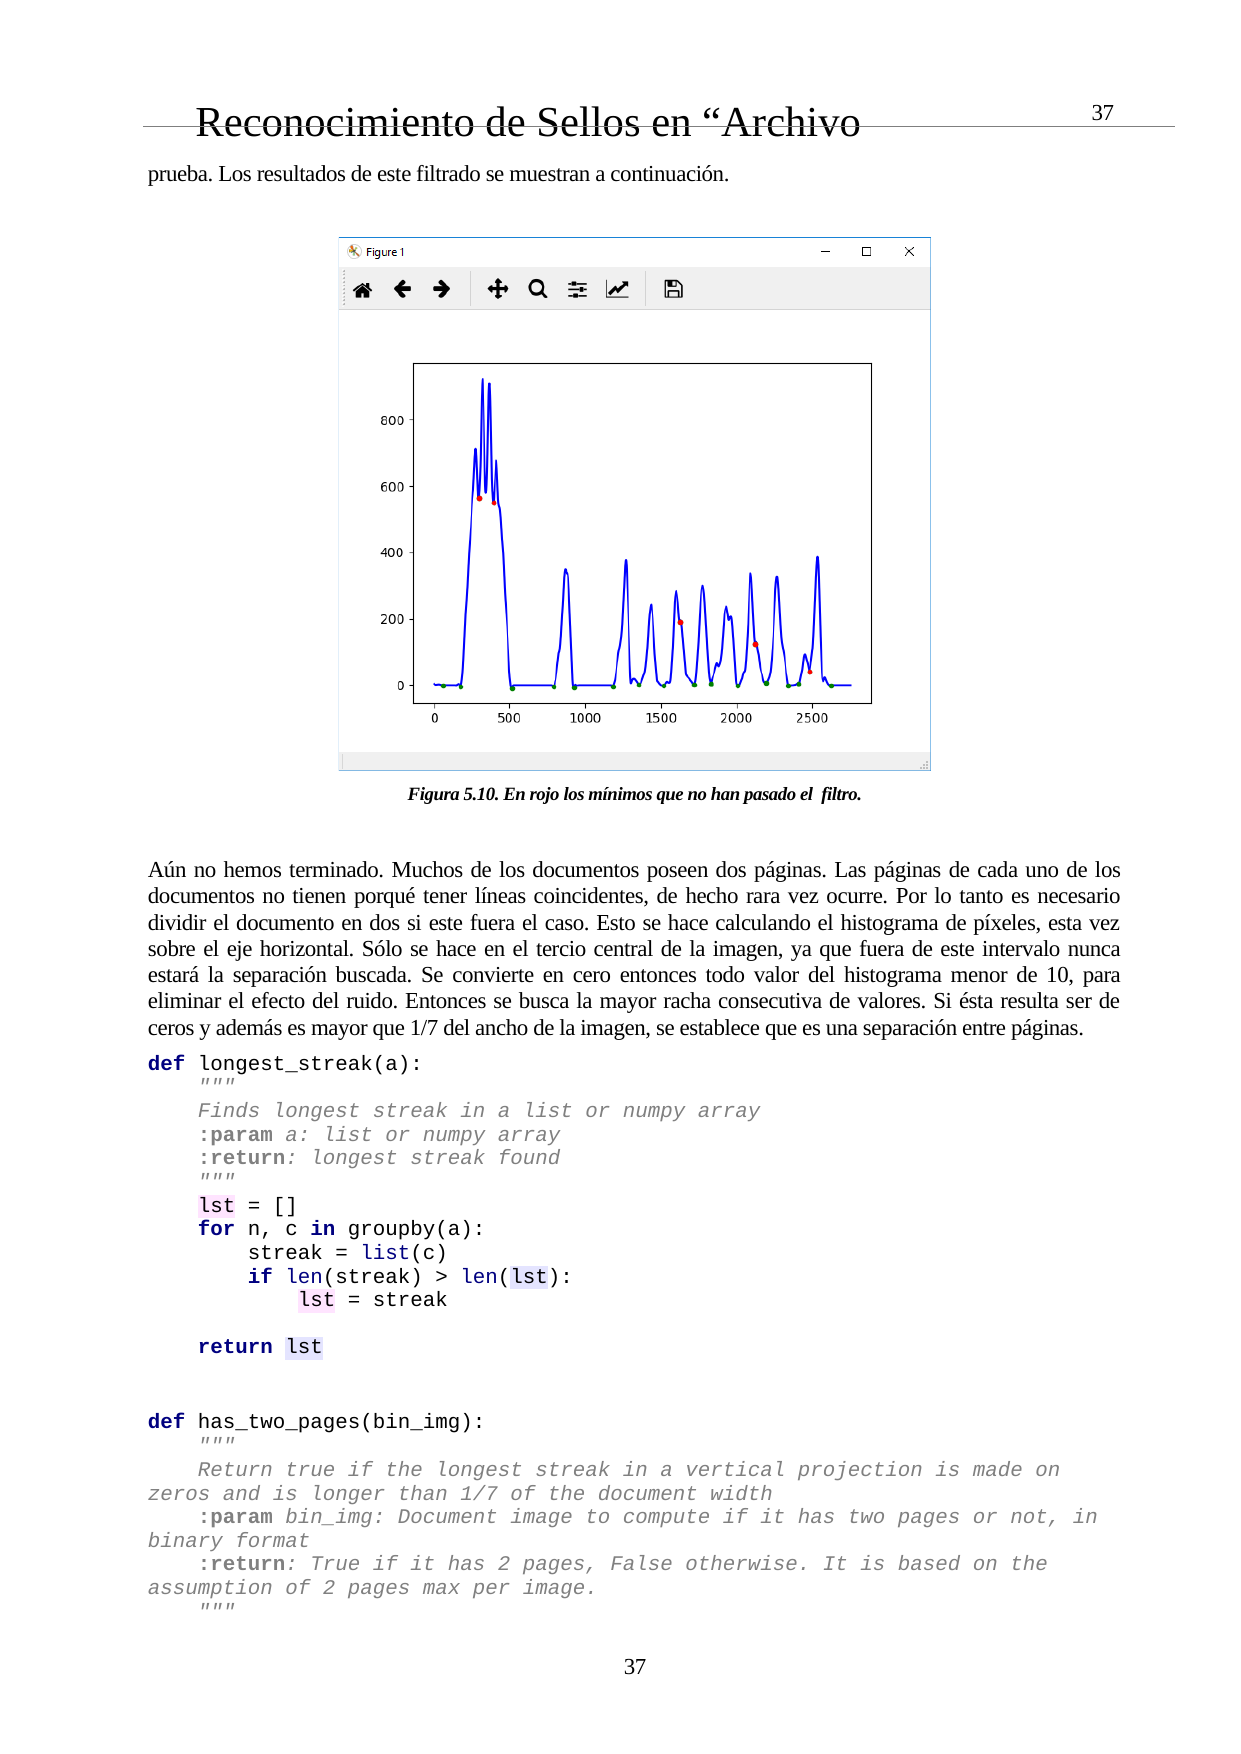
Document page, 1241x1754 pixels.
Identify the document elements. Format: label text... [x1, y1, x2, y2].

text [148, 1412, 1122, 1624]
text def longest_streak(a): """ Finds longest streak in a list or numpy array :param a: list or numpy array :return: longest streak found """ lst = [] for n, c in groupby(a): streak = list(c) if len(streak) > len(lst): lst = streak return lst [148, 1053, 1122, 1360]
text Figura 5.10. En rojo los mínimos que no han pasado el filtro. [148, 783, 1122, 804]
text Aún no hemos terminado. Muchos de los documentos poseen dos páginas. Las páginas de cada uno de los documentos no tienen porqué tener líneas coincidentes, de hecho rara vez ocurre. Por lo tanto es necesario dividir el documento en dos si este fuera el caso. Esto se hace calculando el histograma de píxeles, esta vez sobre el eje horizontal. Sólo se hace en el tercio central de la imagen, ya que fuera de este intervalo nunca estará la separación buscada. Se convierte en cero entonces todo valor del histograma menor de 10, para eliminar el efecto del ruido. Entonces se busca la mayor racha consecutiva de valores. Si ésta resulta ser de ceros y además es mayor que 1/7 del ancho de la imagen, se establece que es una separación entre páginas. [148, 856, 1122, 1040]
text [148, 160, 1122, 186]
picture [338, 237, 931, 771]
